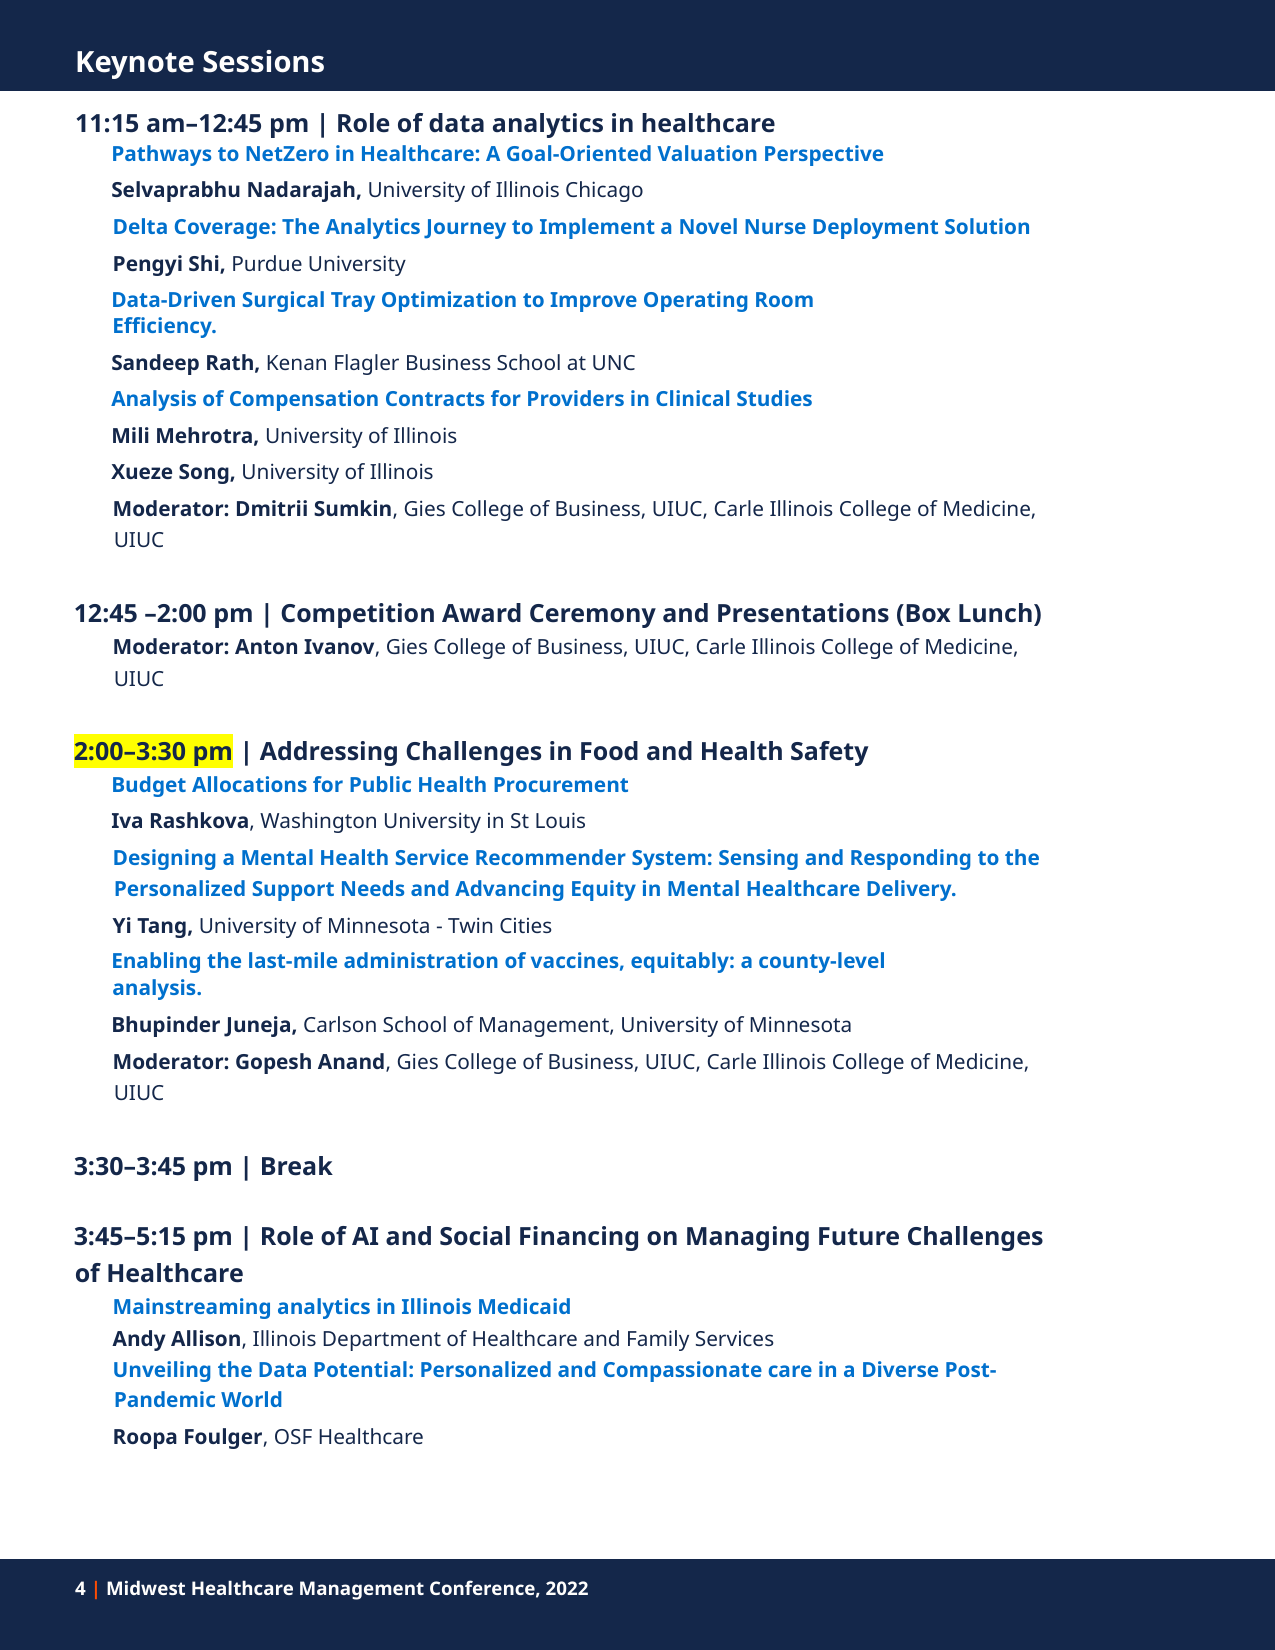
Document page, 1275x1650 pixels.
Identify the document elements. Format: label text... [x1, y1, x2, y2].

text Pathways to NetZero in Healthcare: A Goal-Oriented Valuation Perspective [111, 139, 910, 166]
text Xueze Song, University of Illinois [111, 458, 910, 485]
text Selvaprabhu Nadarajah, University of Illinois Chicago [111, 176, 910, 203]
text Andy Allison, Illinois Department of Healthcare and Family Services [112, 1324, 1051, 1352]
text 3:30–3:45 pm | Break [73, 1148, 1051, 1182]
text Unveiling the Data Potential: Personalized and Compassionate care in a Diverse Post-Pandemic World [112, 1355, 1051, 1414]
text 11:15 am–12:45 pm | Role of data analytics in healthcare [75, 105, 1051, 139]
text Mili Mehrotra, University of Illinois [111, 422, 910, 448]
subtitle 3:45–5:15 pm | Role of AI and Social Financing on Managing Future Challenges of Healthcare [73, 1219, 1051, 1289]
subtitle 2:00–3:30 pm | Addressing Challenges in Food and Health Safety [233, 734, 1051, 768]
text Moderator: Anton Ivanov, Gies College of Business, UIUC, Carle Illinois College of Medicine, UIUC [112, 632, 1051, 692]
text Yi Tang, University of Minnesota - Twin Cities [112, 911, 1051, 939]
text Moderator: Dmitrii Sumkin, Gies College of Business, UIUC, Carle Illinois College of Medicine, UIUC [112, 494, 1051, 554]
text Designing a Mental Health Service Recommender System: Sensing and Responding to the Personalized Support Needs and Advancing Equity in Mental Healthcare Delivery. [112, 843, 1051, 902]
text Delta Coverage: The Analytics Journey to Implement a Novel Nurse Deployment Solution [112, 212, 1051, 241]
text Enabling the last-mile administration of vaccines, equitably: a county-level analysis. [111, 947, 910, 1001]
text Iva Rashkova, Washington University in St Louis [111, 807, 778, 834]
text Moderator: Gopesh Anand, Gies College of Business, UIUC, Carle Illinois College of Medicine, UIUC [112, 1047, 1051, 1107]
text Sandeep Rath, Kenan Flagler Business School at UNC [111, 349, 910, 376]
text Pengyi Shi, Purdue University [112, 249, 1051, 277]
text Analysis of Compensation Contracts for Providers in Clinical Studies [111, 385, 910, 412]
text Roopa Foulger, OSF Healthcare [112, 1422, 1051, 1451]
text 12:45 –2:00 pm | Competition Award Ceremony and Presentations (Box Lunch) [73, 595, 1051, 629]
text Budget Allocations for Public Health Procurement [111, 771, 778, 798]
text Data-Driven Surgical Tray Optimization to Improve Operating Room Efficiency. [111, 285, 910, 339]
text Mainstreaming analytics in Illinois Medicaid [112, 1292, 1051, 1321]
text Bhupinder Juneja, Carlson School of Management, University of Minnesota [111, 1011, 910, 1038]
